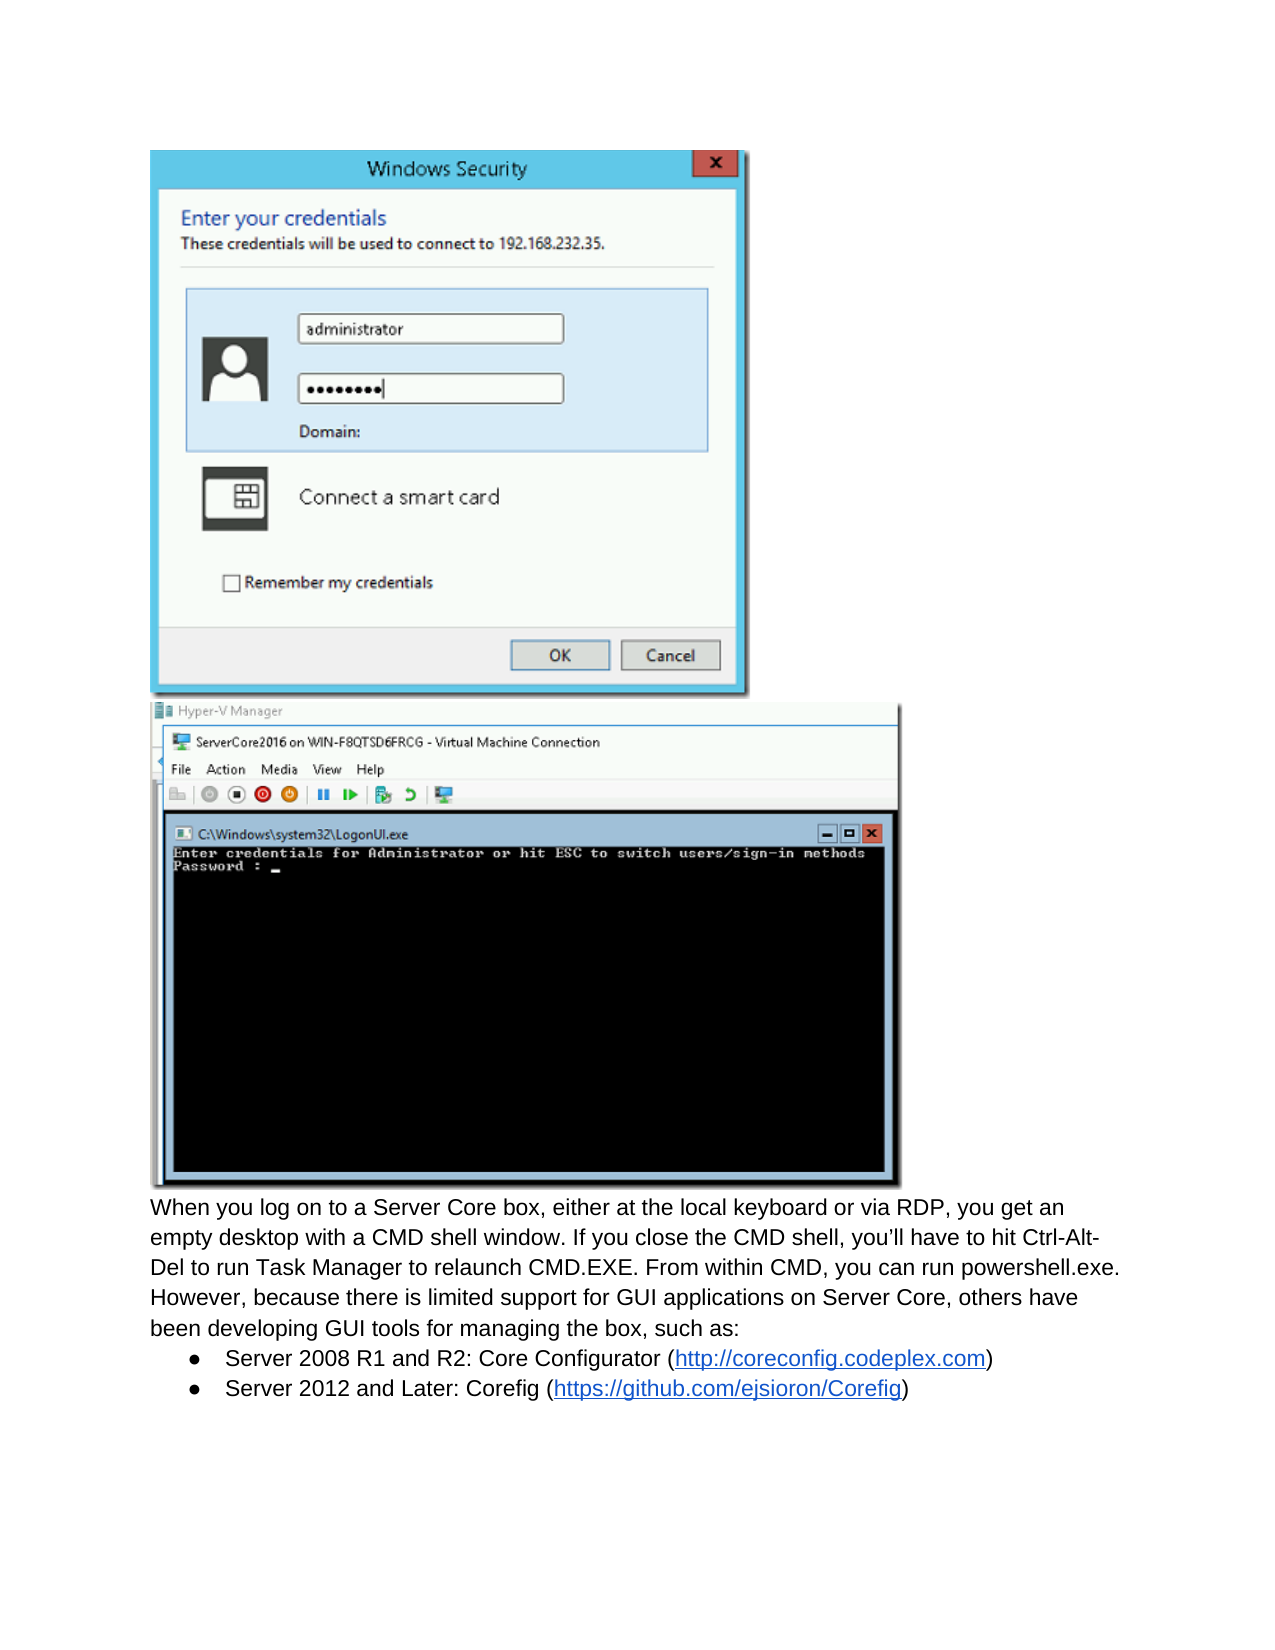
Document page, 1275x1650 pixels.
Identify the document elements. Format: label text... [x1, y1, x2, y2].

list Server 2012 and Later: Corefig (https://github.com/ejsioron/Corefig) [187, 1375, 1125, 1401]
picture [150, 150, 750, 699]
picture [150, 702, 903, 1190]
list Server 2008 R1 and R2: Core Configurator (http://coreconfig.codeplex.com) [187, 1345, 1125, 1371]
text When you log on to a Server Core box, either at the local keyboard or via RDP, you get an empty desktop with a CMD shell window. If you close the CMD shell, you’ll have to hit Ctrl-Alt-Del to run Task Manager to relaunch CMD.EXE. From within CMD, you can run powershell.exe. However, because there is limited support for GUI applications on Server Core, others have been developing GUI tools for managing the box, such as: [150, 1194, 1125, 1341]
